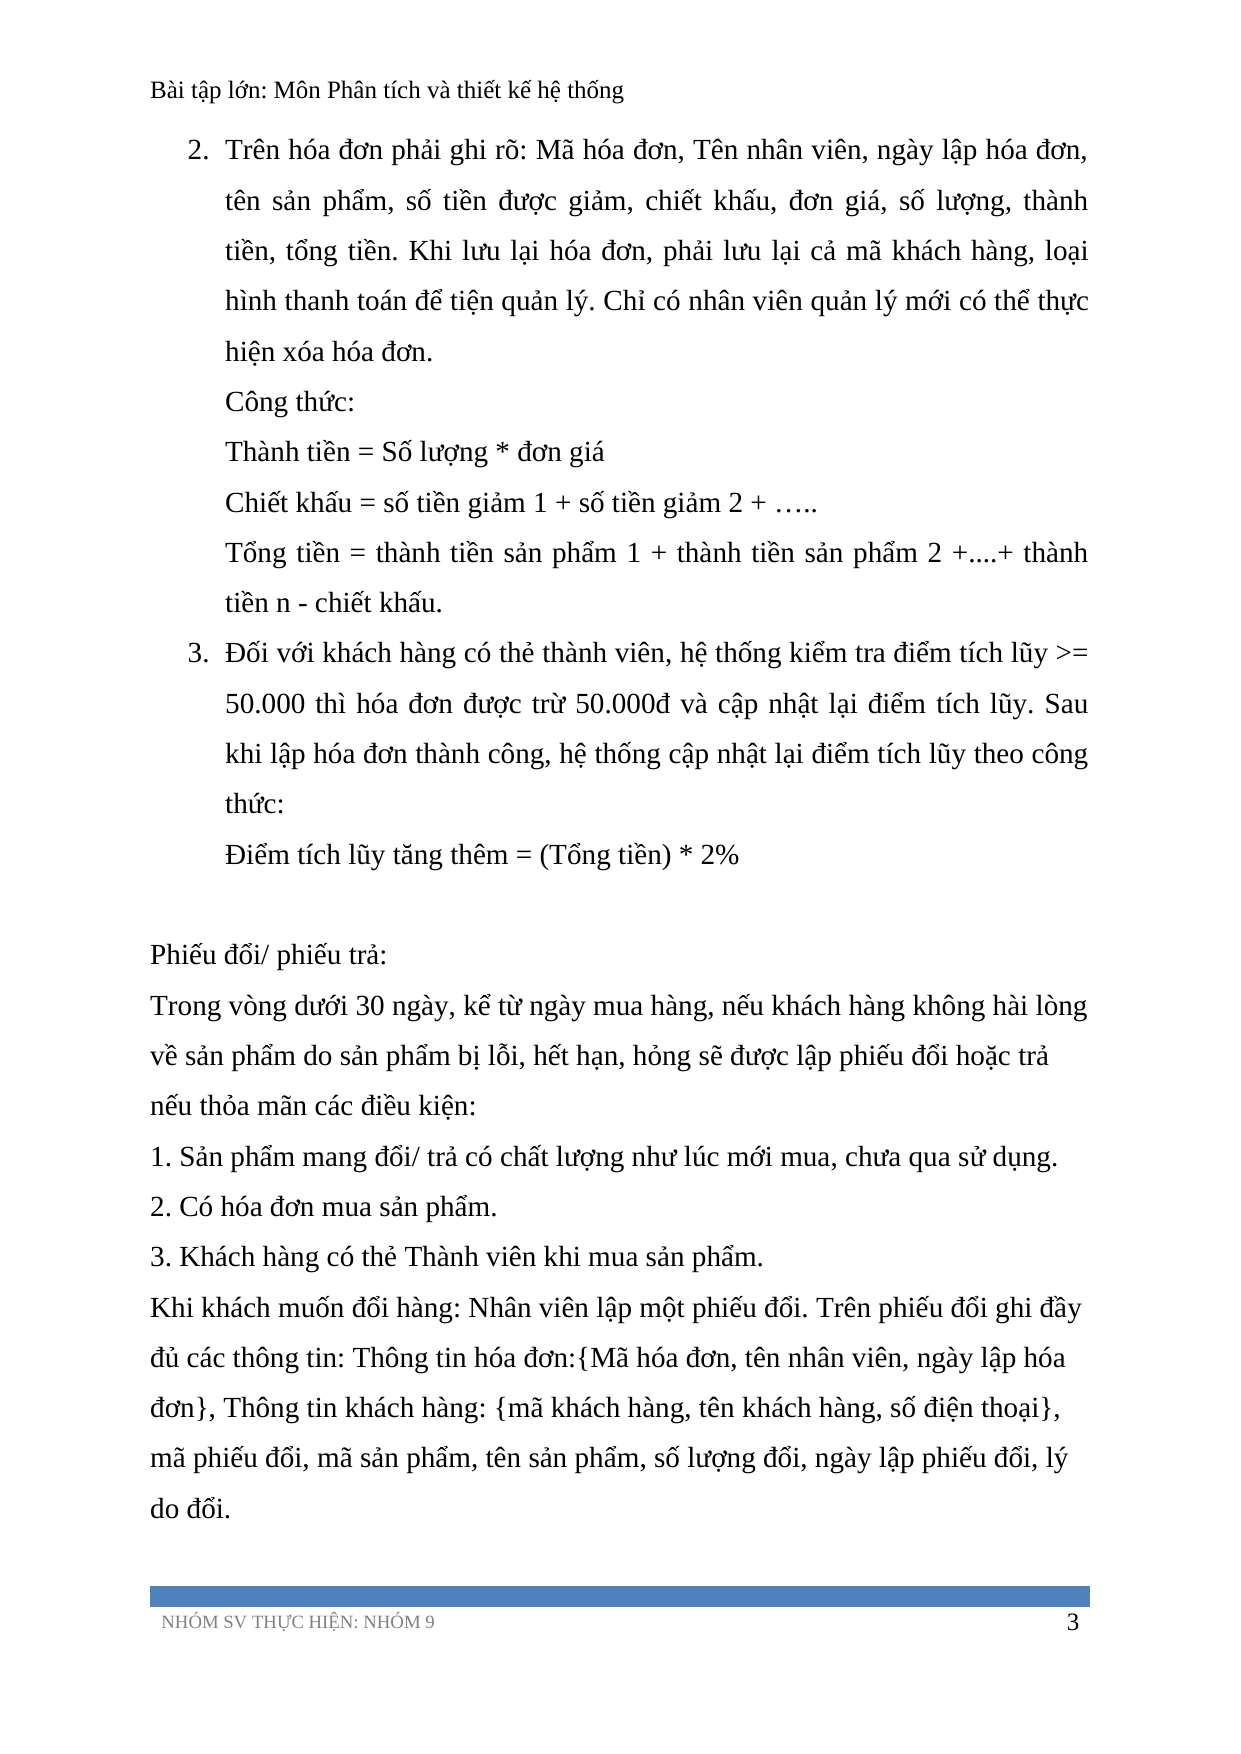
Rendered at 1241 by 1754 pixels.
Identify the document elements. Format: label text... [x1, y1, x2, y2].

text Tổng tiền = thành tiền sản phẩm 1 + thành tiền sản phẩm 2 +....+ thành tiền n - chiết khấu. [225, 535, 1090, 619]
text 3. Khách hàng có thẻ Thành viên khi mua sản phẩm. [150, 1239, 1090, 1273]
list Đối với khách hàng có thẻ thành viên, hệ thống kiểm tra điểm tích lũy >= 50.000 thì hóa đơn được trừ 50.000đ và cập nhật lại điểm tích lũy. Sau khi lập hóa đơn thành công, hệ thống cập nhật lại điểm tích lũy theo công thức: [187, 636, 1090, 820]
text Phiếu đổi/ phiếu trả: [150, 937, 1090, 971]
text Chiết khấu = số tiền giảm 1 + số tiền giảm 2 + ….. [225, 485, 1090, 518]
text Thành tiền = Số lượng * đơn giá [225, 434, 1090, 468]
list Trên hóa đơn phải ghi rõ: Mã hóa đơn, Tên nhân viên, ngày lập hóa đơn, tên sản phẩm, số tiền được giảm, chiết khấu, đơn giá, số lượng, thành tiền, tổng tiền. Khi lưu lại hóa đơn, phải lưu lại cả mã khách hàng, loại hình thanh toán để tiện quản lý. Chỉ có nhân viên quản lý mới có thể thực hiện xóa hóa đơn. [187, 132, 1090, 367]
text Trong vòng dưới 30 ngày, kể từ ngày mua hàng, nếu khách hàng không hài lòng về sản phẩm do sản phẩm bị lỗi, hết hạn, hỏng sẽ được lập phiếu đổi hoặc trả nếu thỏa mãn các điều kiện: 1. Sản phẩm mang đổi/ trả có chất lượng như lúc mới mua, chưa qua sử dụng. [150, 988, 1090, 1172]
text Điểm tích lũy tăng thêm = (Tổng tiền) * 2% [225, 837, 1090, 870]
text Công thức: [225, 384, 1090, 418]
text Khi khách muốn đổi hàng: Nhân viên lập một phiếu đổi. Trên phiếu đổi ghi đầy đủ các thông tin: Thông tin hóa đơn:{Mã hóa đơn, tên nhân viên, ngày lập hóa đơn}, Thông tin khách hàng: {mã khách hàng, tên khách hàng, số điện thoại}, mã phiếu đổi, mã sản phẩm, tên sản phẩm, số lượng đổi, ngày lập phiếu đổi, lý do đổi. [150, 1290, 1090, 1524]
text 2. Có hóa đơn mua sản phẩm. [150, 1189, 1090, 1223]
